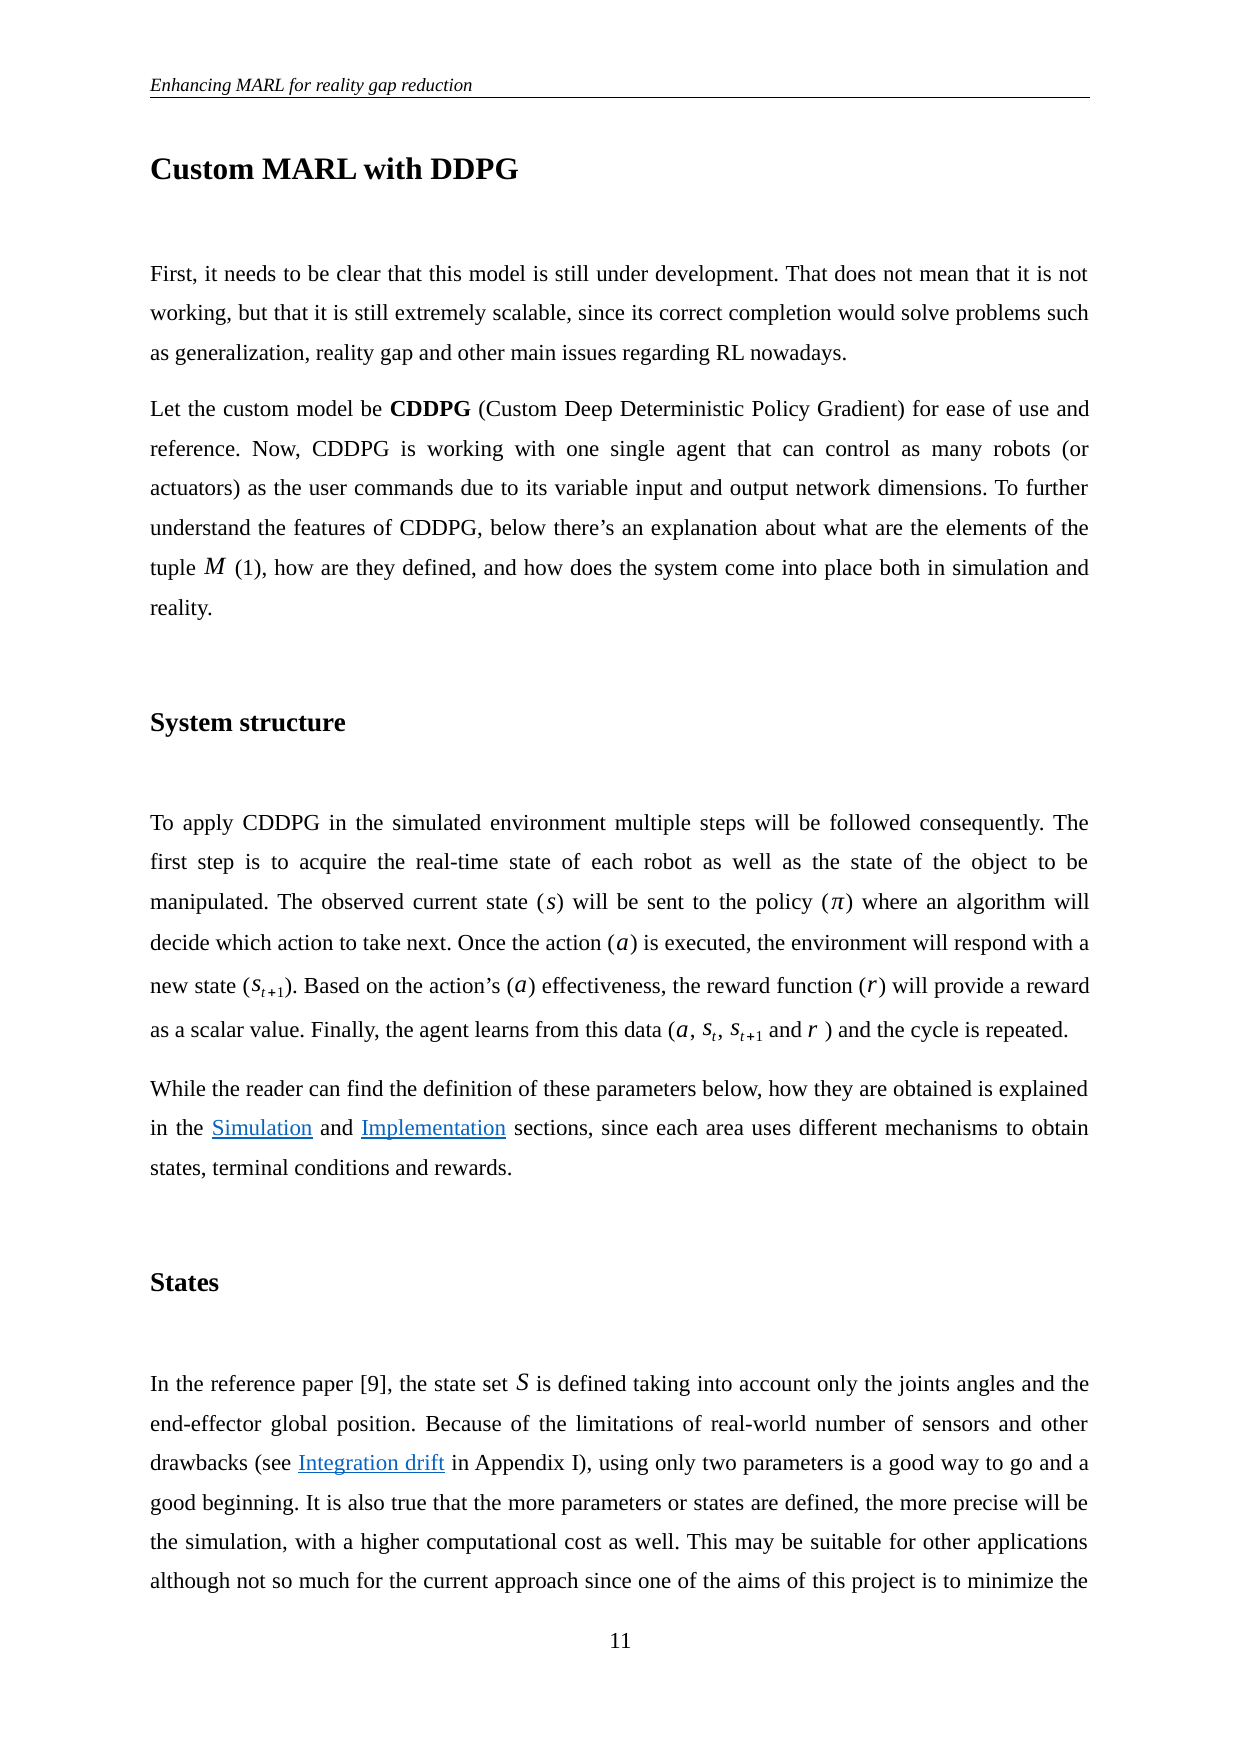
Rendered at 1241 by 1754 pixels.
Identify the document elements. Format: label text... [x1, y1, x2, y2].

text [150, 1369, 1090, 1594]
text Let the custom model be CDDPG (Custom Deep Deterministic Policy Gradient) for ease of use and reference. Now, CDDPG is working with one single agent that can control as many robots (or actuators) as the user commands due to its variable input and output network dimensions. To further understand the features of CDDPG, below there’s an explanation about what are the elements of the tuple (1), how are they defined, and how does the system come into place both in simulation and reality. [150, 395, 1090, 620]
text First, it needs to be clear that this model is still under development. That does not mean that it is not working, but that it is still extremely scalable, since its correct completion would solve problems such as generalization, reality gap and other main issues regarding RL nowadays. [150, 260, 1090, 365]
text To apply CDDPG in the simulated environment multiple steps will be followed consequently. The first step is to acquire the real-time state of each robot as well as the state of the object to be manipulated. The observed current state () will be sent to the policy () where an algorithm will decide which action to take next. Once the action () is executed, the environment will respond with a new state (). Based on the action’s () effectiveness, the reward function () will provide a reward as a scalar value. Finally, the agent learns from this data (, , and ) and the cycle is repeated. [150, 809, 1090, 1045]
subtitle Custom MARL with DDPG [150, 150, 1090, 186]
subtitle States [150, 1266, 1090, 1297]
subtitle System structure [150, 706, 1090, 737]
text While the reader can find the definition of these parameters below, how they are obtained is explained in the Simulation and Implementation sections, since each area uses different mechanisms to obtain states, terminal conditions and rewards. [150, 1075, 1090, 1180]
